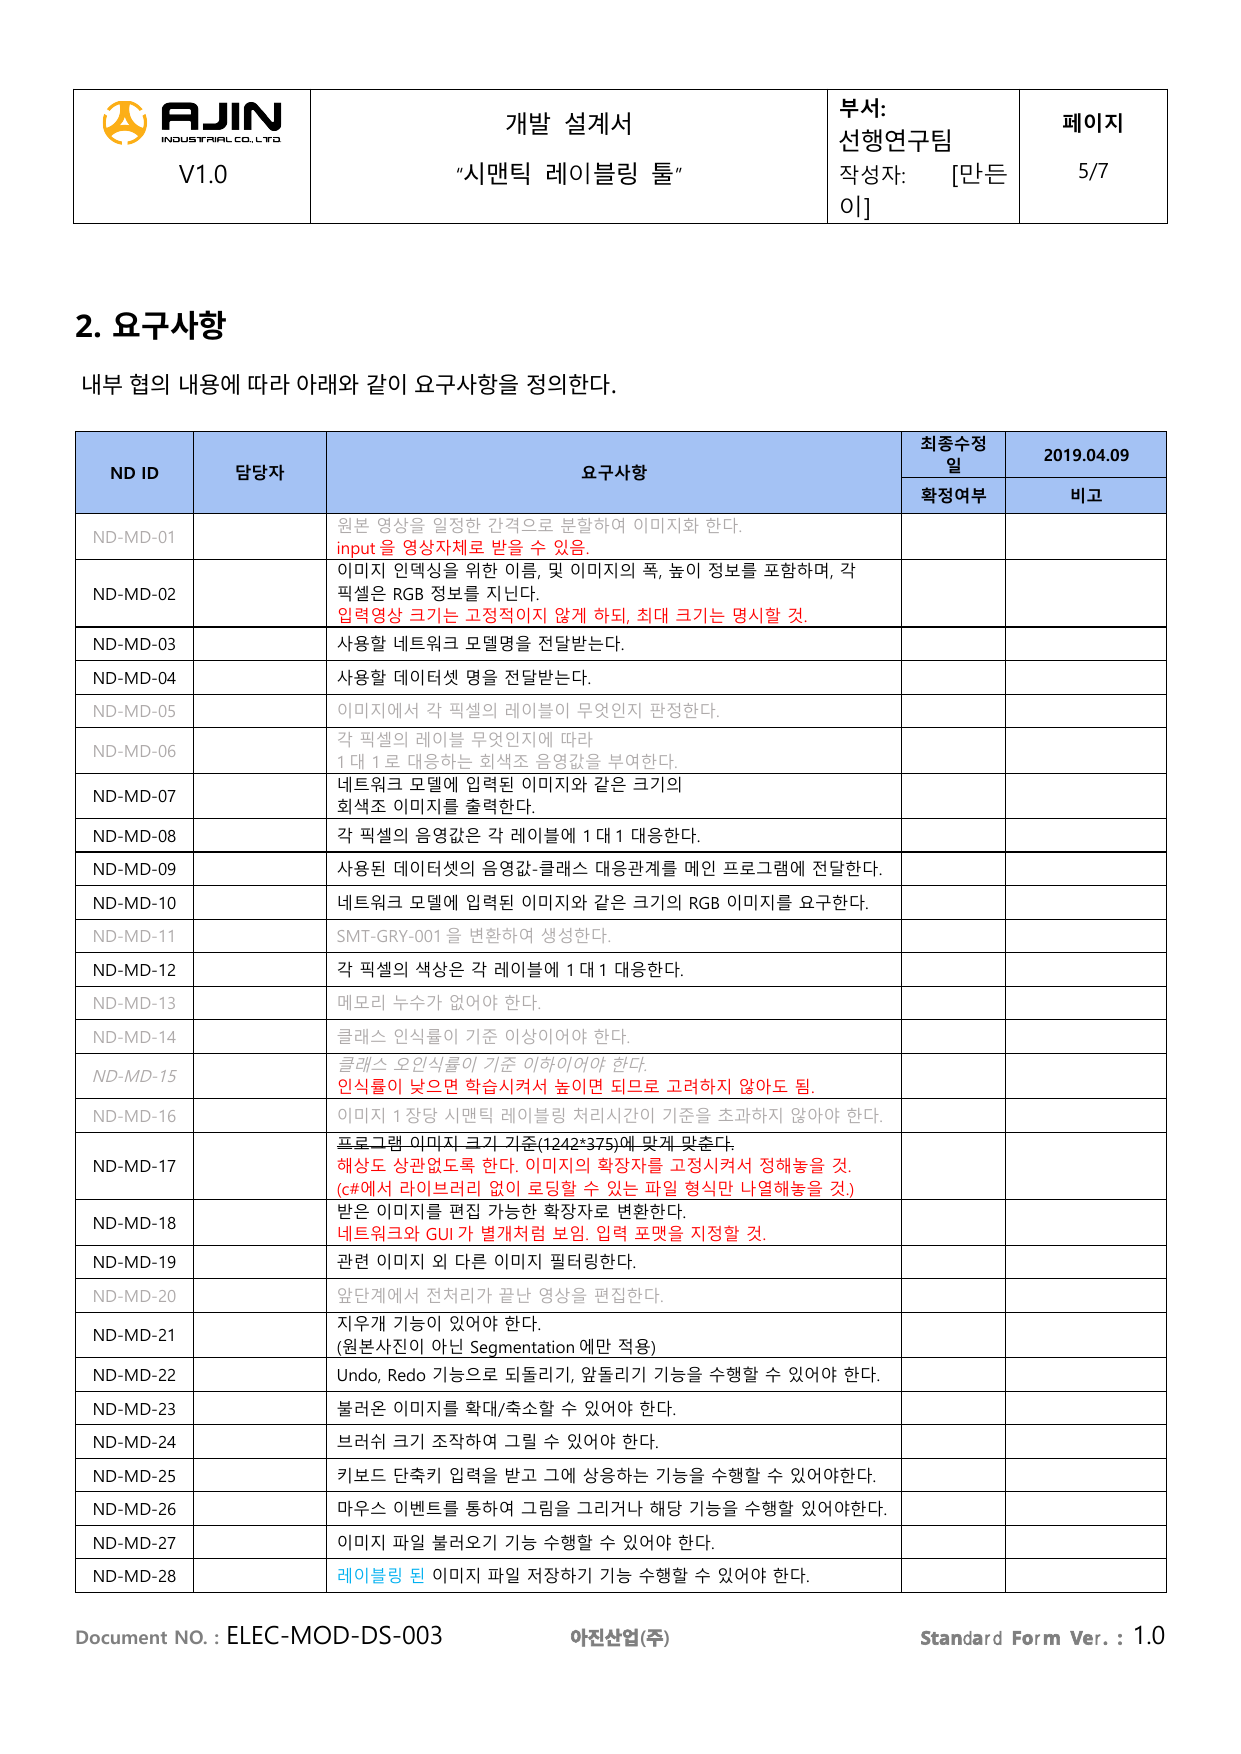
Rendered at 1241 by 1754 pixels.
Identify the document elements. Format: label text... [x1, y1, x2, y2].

table_cell [194, 628, 326, 660]
table_cell [902, 920, 1005, 952]
table_cell [902, 661, 1005, 693]
table_cell [902, 987, 1005, 1019]
table_cell [194, 1459, 326, 1491]
table_cell ND-MD-17 [76, 1133, 193, 1199]
table_cell 네트워크 모델에 입력된 이미지와 같은 크기의 RGB 이미지를 요구한다. [327, 886, 901, 918]
table_cell ND-MD-23 [76, 1392, 193, 1424]
table_cell [1006, 1313, 1166, 1357]
table_cell [194, 514, 326, 559]
table_cell [902, 1313, 1005, 1357]
table_header ND ID [76, 432, 193, 513]
table_cell [1006, 661, 1166, 693]
table_cell [902, 1492, 1005, 1525]
table_cell 앞단계에서 전처리가 끝난 영상을 편집한다. [327, 1279, 901, 1312]
table_cell ND-MD-28 [76, 1559, 193, 1592]
table_cell ND-MD-16 [76, 1099, 193, 1132]
table_cell [902, 1099, 1005, 1132]
table_cell [194, 953, 326, 986]
table_cell [194, 695, 326, 727]
table_cell [902, 1246, 1005, 1278]
list 요구사항 [75, 301, 1165, 346]
table_cell ND-MD-03 [76, 628, 193, 660]
table_cell 원본 영상을 일정한 간격으로 분할하여 이미지화 한다. input을 영상자체로 받을 수 있음. [327, 514, 901, 559]
table_cell [194, 1313, 326, 1357]
table_cell [1006, 1246, 1166, 1278]
table_cell ND-MD-08 [76, 819, 193, 851]
table_header 담당자 [194, 432, 326, 513]
table_cell [1006, 819, 1166, 851]
table_cell 받은 이미지를 편집 가능한 확장자로 변환한다. 네트워크와 GUI가 별개처럼 보임. 입력 포맷을 지정할 것. [327, 1200, 901, 1244]
table_cell [194, 1020, 326, 1053]
table_cell [194, 661, 326, 693]
table_cell [1006, 560, 1166, 626]
table_cell [1006, 953, 1166, 986]
table_cell 각 픽셀의 색상은 각 레이블에 1대1 대응한다. [327, 953, 901, 986]
table_cell [194, 774, 326, 818]
table_cell [1006, 886, 1166, 918]
table_cell 이미지 인덱싱을 위한 이름, 및 이미지의 폭, 높이 정보를 포함하며, 각 픽셀은 RGB 정보를 지닌다. 입력영상 크기는 고정적이지 않게 하되, 최대 크기는 명시할 것. [327, 560, 901, 626]
table_cell [194, 560, 326, 626]
table_cell [902, 728, 1005, 772]
table_cell [1006, 1526, 1166, 1558]
table_cell [194, 1200, 326, 1244]
table_cell [1006, 1133, 1166, 1199]
table_cell [902, 853, 1005, 885]
table_cell 이미지 1장당 시맨틱 레이블링 처리시간이 기준을 초과하지 않아야 한다. [327, 1099, 901, 1132]
table_cell ND-MD-20 [76, 1279, 193, 1312]
table_cell [194, 987, 326, 1019]
table_cell [902, 1392, 1005, 1424]
table_cell [1006, 514, 1166, 559]
table_cell [1006, 1279, 1166, 1312]
table_cell [194, 1054, 326, 1098]
text 내부 협의 내용에 따라 아래와 같이 요구사항을 정의한다. [75, 367, 1165, 400]
table_cell [194, 1358, 326, 1391]
table_cell [1006, 853, 1166, 885]
table_cell [902, 1425, 1005, 1458]
table_cell [902, 819, 1005, 851]
table_cell 이미지 파일 불러오기 기능 수행할 수 있어야 한다. [327, 1526, 901, 1558]
table_cell 사용할 데이터셋 명을 전달받는다. [327, 661, 901, 693]
table_cell [194, 1425, 326, 1458]
table_cell [194, 1133, 326, 1199]
table_cell [1006, 1054, 1166, 1098]
table_cell [902, 1559, 1005, 1592]
table_cell ND-MD-11 [76, 920, 193, 952]
table_cell 레이블링 된 이미지 파일 저장하기 기능 수행할 수 있어야 한다. [327, 1559, 901, 1592]
table_cell ND-MD-10 [76, 886, 193, 918]
table_cell ND-MD-27 [76, 1526, 193, 1558]
table_cell 네트워크 모델에 입력된 이미지와 같은 크기의 회색조 이미지를 출력한다. [327, 774, 901, 818]
table_cell ND-MD-09 [76, 853, 193, 885]
table_cell [902, 1279, 1005, 1312]
table_cell 프로그램 이미지 크기 기준(1242*375)에 맞게 맞춘다. 해상도 상관없도록 한다. 이미지의 확장자를 고정시켜서 정해놓을 것. (c#에서 라이브러리 없이 로딩할 수 있는 파일 형식만 나열해놓을 것.) [327, 1133, 901, 1199]
table_cell ND-MD-26 [76, 1492, 193, 1525]
table_cell [1006, 1358, 1166, 1391]
table_cell [902, 560, 1005, 626]
table_cell ND-MD-24 [76, 1425, 193, 1458]
table_cell [194, 886, 326, 918]
table_cell ND-MD-21 [76, 1313, 193, 1357]
table_header 최종수정일 [902, 432, 1005, 477]
table_cell ND-MD-05 [76, 695, 193, 727]
table_cell ND-MD-06 [76, 728, 193, 772]
table_cell [1006, 1099, 1166, 1132]
table_cell [1006, 774, 1166, 818]
table_cell ND-MD-07 [76, 774, 193, 818]
table_cell [902, 886, 1005, 918]
picture [102, 101, 282, 145]
table_cell 확정여부 [902, 478, 1005, 513]
table_cell [902, 1054, 1005, 1098]
table_cell [194, 1279, 326, 1312]
table_cell [1006, 1392, 1166, 1424]
table_cell [902, 1020, 1005, 1053]
table_cell [194, 1392, 326, 1424]
table_cell SMT-GRY-001을 변환하여 생성한다. [327, 920, 901, 952]
table_cell ND-MD-02 [76, 560, 193, 626]
table_cell [194, 1099, 326, 1132]
table_cell 사용된 데이터셋의 음영값-클래스 대응관계를 메인 프로그램에 전달한다. [327, 853, 901, 885]
table_cell 불러온 이미지를 확대/축소할 수 있어야 한다. [327, 1392, 901, 1424]
table_cell ND-MD-01 [76, 514, 193, 559]
table_cell 비고 [1006, 478, 1166, 513]
table_cell [902, 953, 1005, 986]
table_cell ND-MD-04 [76, 661, 193, 693]
table_cell [194, 1526, 326, 1558]
table_cell ND-MD-22 [76, 1358, 193, 1391]
table_cell [902, 1526, 1005, 1558]
table_cell [194, 1246, 326, 1278]
table_cell [194, 728, 326, 772]
table_cell ND-MD-25 [76, 1459, 193, 1491]
table_cell [194, 819, 326, 851]
table_cell 각 픽셀의 레이블 무엇인지에 따라 1대 1로 대응하는 회색조 음영값을 부여한다. [327, 728, 901, 772]
table_cell [1006, 1559, 1166, 1592]
table_cell 사용할 네트워크 모델명을 전달받는다. [327, 628, 901, 660]
table_cell 지우개 기능이 있어야 한다. (원본사진이 아닌 Segmentation에만 적용) [327, 1313, 901, 1357]
table_cell 키보드 단축키 입력을 받고 그에 상응하는 기능을 수행할 수 있어야한다. [327, 1459, 901, 1491]
table_cell ND-MD-13 [76, 987, 193, 1019]
table_cell [1006, 987, 1166, 1019]
table_cell 이미지에서 각 픽셀의 레이블이 무엇인지 판정한다. [327, 695, 901, 727]
table_cell [902, 514, 1005, 559]
table_cell [902, 1358, 1005, 1391]
table_cell [902, 695, 1005, 727]
table_header 요구사항 [327, 432, 901, 513]
table_header 2019.04.09 [1006, 432, 1166, 477]
table_cell 마우스 이벤트를 통하여 그림을 그리거나 해당 기능을 수행할 있어야한다. [327, 1492, 901, 1525]
table_cell [1006, 1425, 1166, 1458]
table_cell [1006, 920, 1166, 952]
table_cell [902, 628, 1005, 660]
table_cell ND-MD-15 [76, 1054, 193, 1098]
table_cell [1006, 1459, 1166, 1491]
table_cell ND-MD-18 [76, 1200, 193, 1244]
table_cell 브러쉬 크기 조작하여 그릴 수 있어야 한다. [327, 1425, 901, 1458]
table_cell [194, 1492, 326, 1525]
table_cell [902, 1200, 1005, 1244]
table_cell [1006, 1020, 1166, 1053]
table_cell [194, 1559, 326, 1592]
table_cell [1006, 1200, 1166, 1244]
table_cell [194, 920, 326, 952]
table_cell 클래스 오인식률이 기준 이하이어야 한다. 인식률이 낮으면 학습시켜서 높이면 되므로 고려하지 않아도 됨. [327, 1054, 901, 1098]
table_cell [902, 1459, 1005, 1491]
table_cell [194, 853, 326, 885]
table_cell ND-MD-14 [76, 1020, 193, 1053]
table_cell [1006, 1492, 1166, 1525]
table_cell 관련 이미지 외 다른 이미지 필터링한다. [327, 1246, 901, 1278]
table_cell 클래스 인식률이 기준 이상이어야 한다. [327, 1020, 901, 1053]
table_cell [1006, 695, 1166, 727]
table_cell [902, 774, 1005, 818]
table_cell 메모리 누수가 없어야 한다. [327, 987, 901, 1019]
table_cell [902, 1133, 1005, 1199]
table_cell [1006, 628, 1166, 660]
table_cell ND-MD-12 [76, 953, 193, 986]
table_cell ND-MD-19 [76, 1246, 193, 1278]
table_cell 각 픽셀의 음영값은 각 레이블에 1대1 대응한다. [327, 819, 901, 851]
table_cell Undo, Redo 기능으로 되돌리기, 앞돌리기 기능을 수행할 수 있어야 한다. [327, 1358, 901, 1391]
table_cell [1006, 728, 1166, 772]
